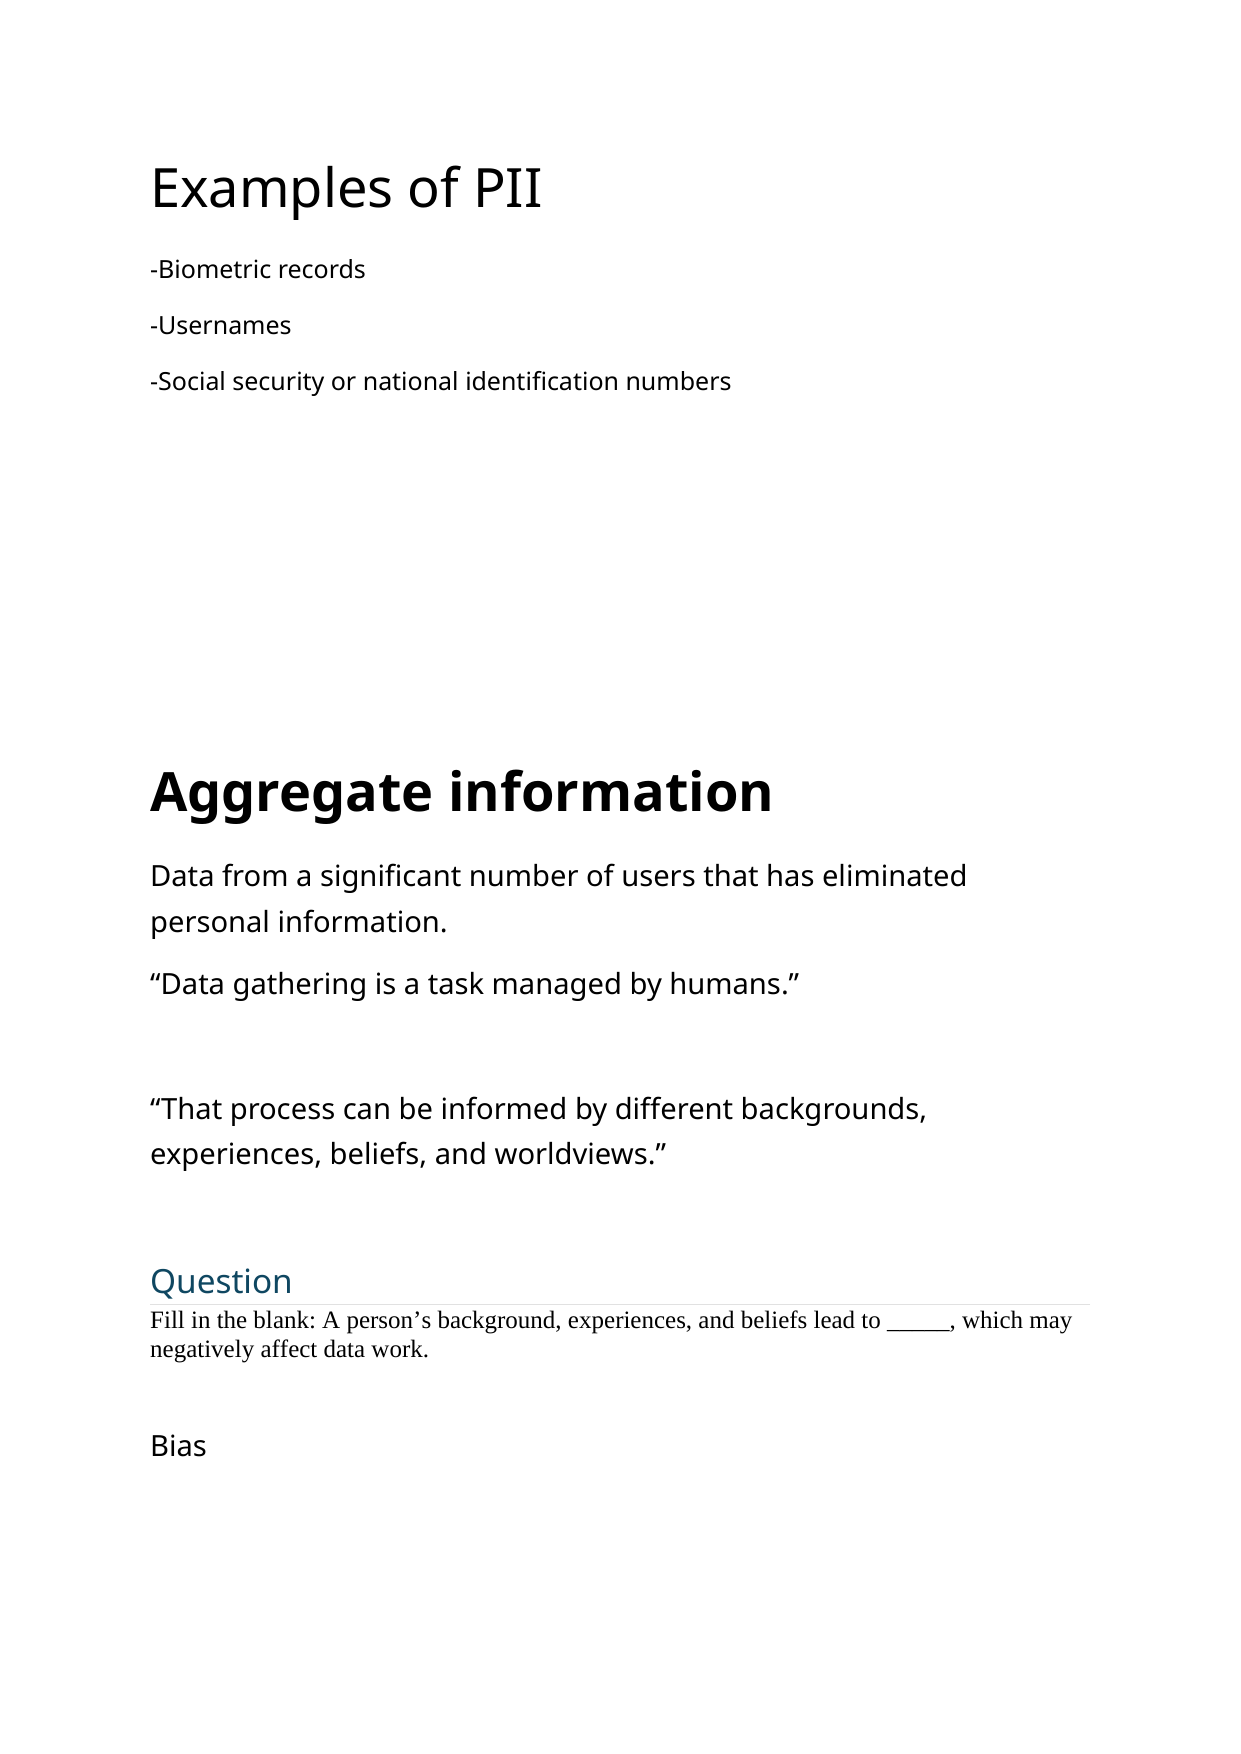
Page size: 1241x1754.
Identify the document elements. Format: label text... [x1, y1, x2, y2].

text Bias [150, 1425, 1090, 1464]
text “That process can be informed by different backgrounds, experiences, beliefs, and worldviews.” [150, 1088, 1090, 1173]
subtitle Question [150, 1258, 1090, 1304]
text Fill in the blank: A person’s background, experiences, and beliefs lead to _____, which may negatively affect data work. [150, 1305, 1090, 1363]
text “Data gathering is a task managed by humans.” [150, 963, 1090, 1003]
text Examples of PII [150, 150, 1090, 224]
text -Usernames [150, 307, 1090, 341]
text -Social security or national identification numbers [150, 363, 1090, 397]
text Aggregate information [150, 754, 1090, 828]
text -Biometric records [150, 251, 1090, 286]
text Data from a significant number of users that has eliminated personal information. [150, 855, 1090, 941]
